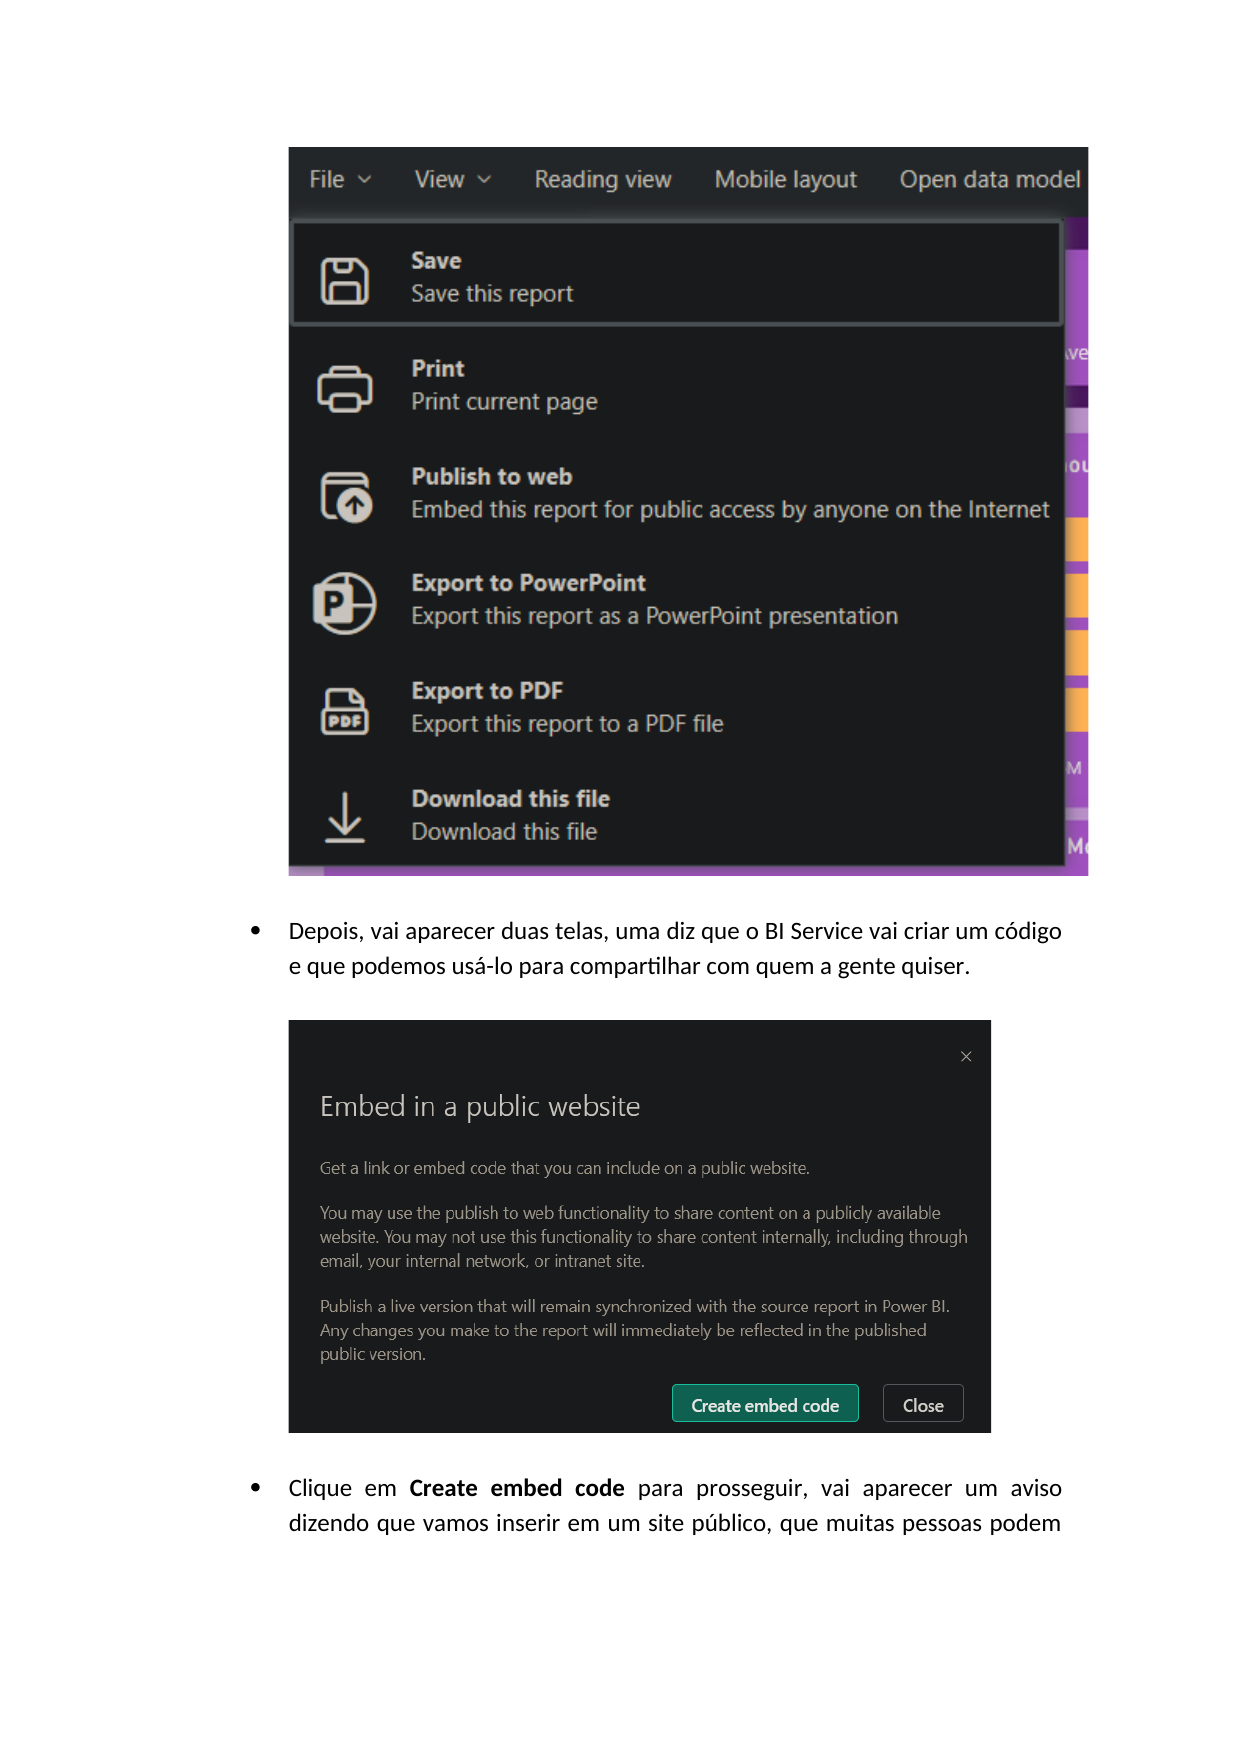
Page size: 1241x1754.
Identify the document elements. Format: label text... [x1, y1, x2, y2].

list Depois, vai aparecer duas telas, uma diz que o BI Service vai criar um código e que podemos usá-lo para compartilhar com quem a gente quiser. [251, 915, 1063, 981]
picture [288, 1020, 992, 1433]
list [251, 1472, 1063, 1537]
picture [288, 147, 1089, 876]
